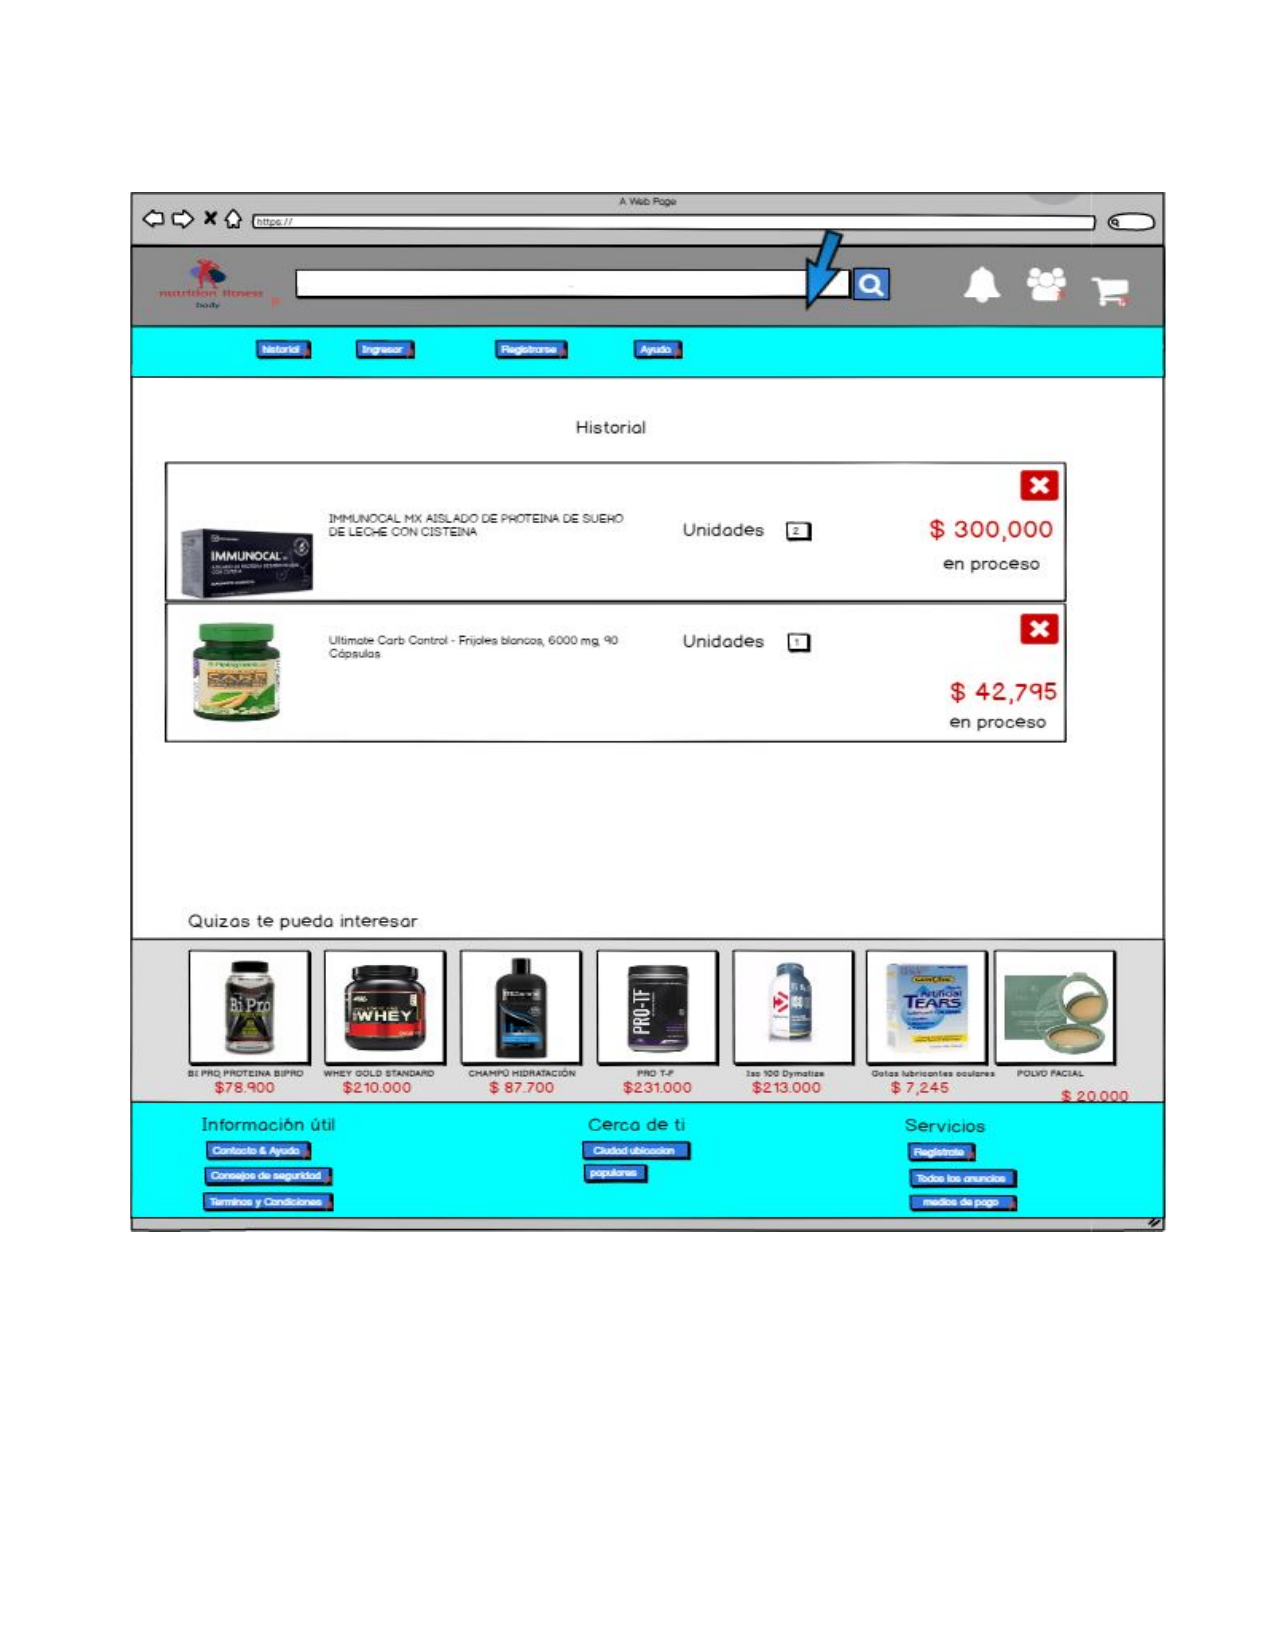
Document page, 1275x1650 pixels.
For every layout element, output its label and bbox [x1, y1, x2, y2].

picture [130, 192, 1169, 1232]
